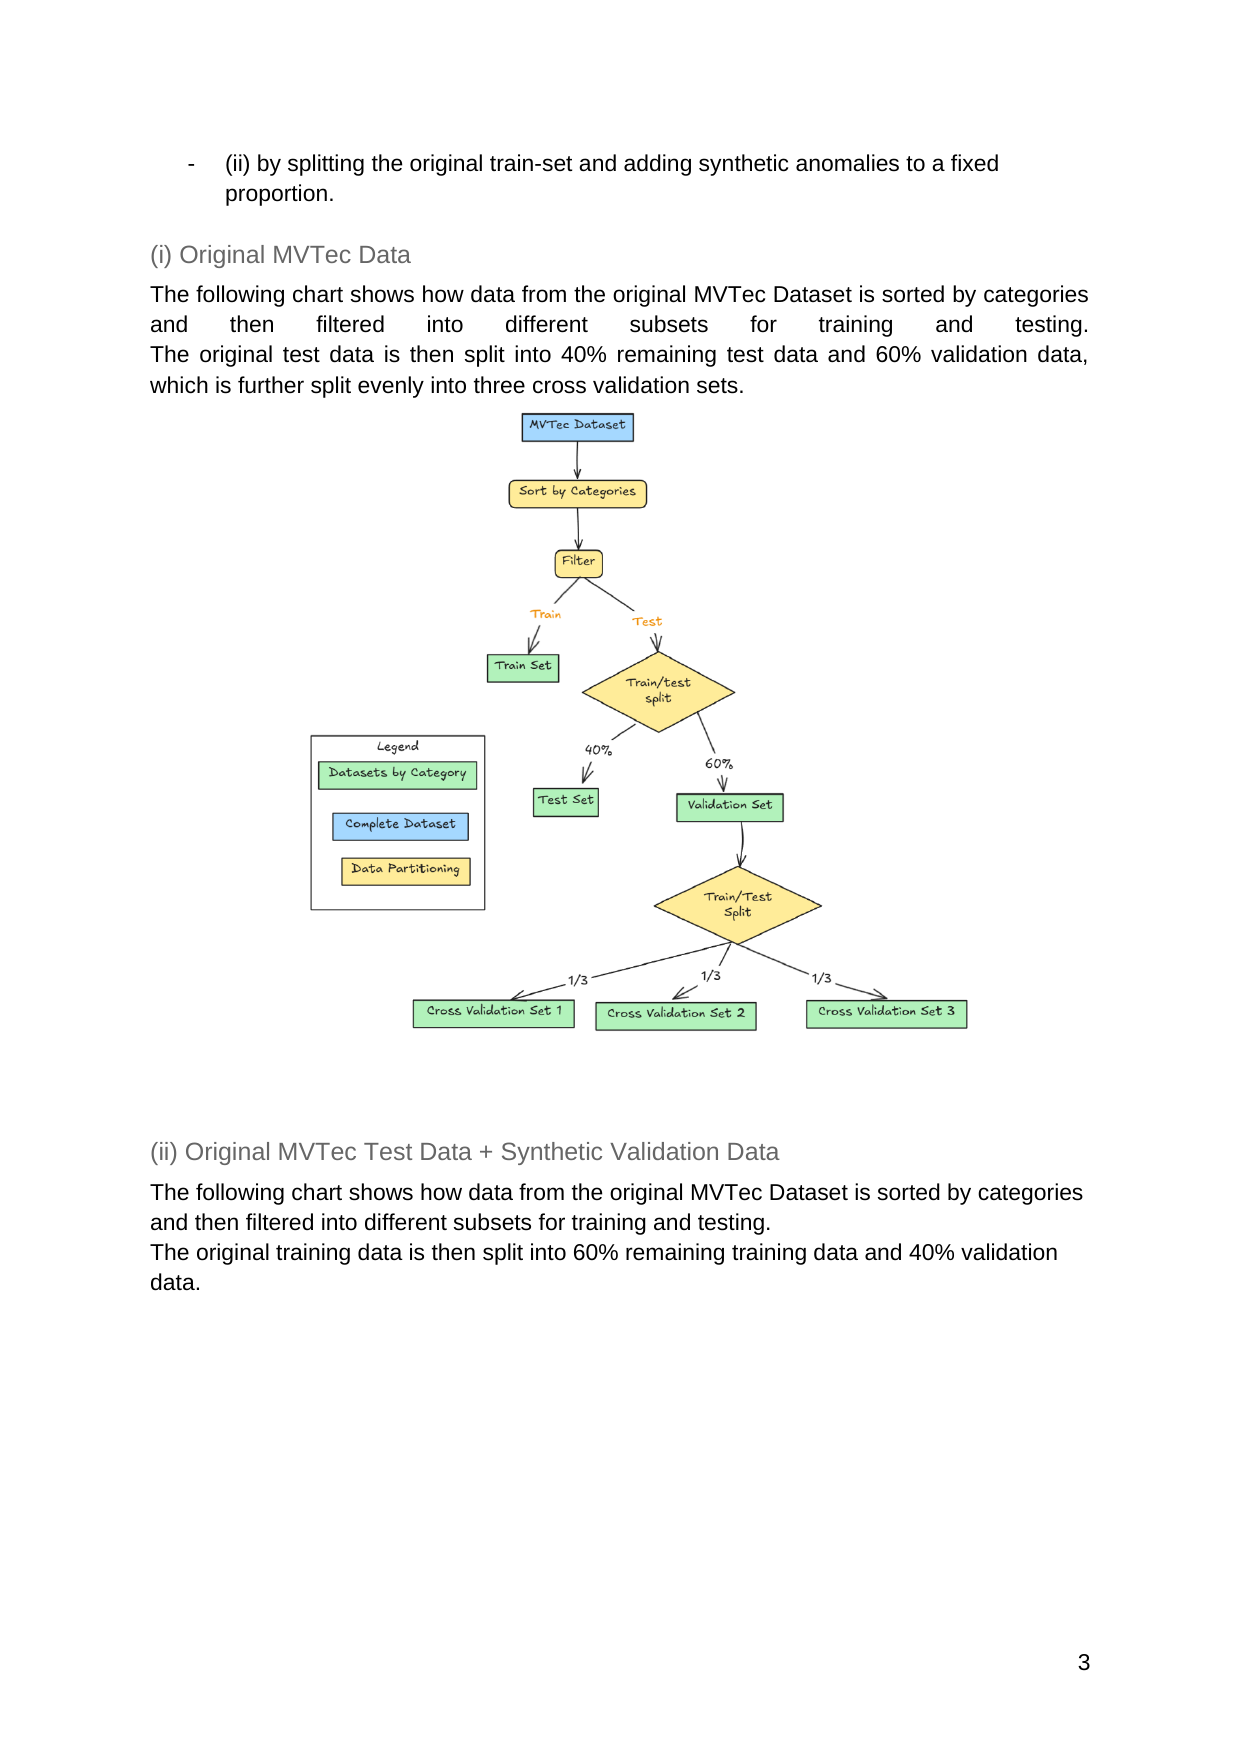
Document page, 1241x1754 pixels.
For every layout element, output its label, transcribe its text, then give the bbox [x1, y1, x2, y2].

subtitle (ii) Original MVTec Test Data + Synthetic Validation Data [150, 1137, 1090, 1166]
picture [252, 398, 982, 1040]
subtitle (i) Original MVTec Data [150, 239, 1090, 268]
list (ii) by splitting the original train-set and adding synthetic anomalies to a fixed proportion. [187, 150, 1090, 207]
text The following chart shows how data from the original MVTec Dataset is sorted by categories and then filtered into different subsets for training and testing. The original training data is then split into 60% remaining training data and 40% validation data. [150, 1178, 1090, 1296]
text The following chart shows how data from the original MVTec Dataset is sorted by categories and then filtered into different subsets for training and testing. The original test data is then split into 40% remaining test data and 60% validation data, which is further split evenly into three cross validation sets. [150, 281, 1090, 398]
